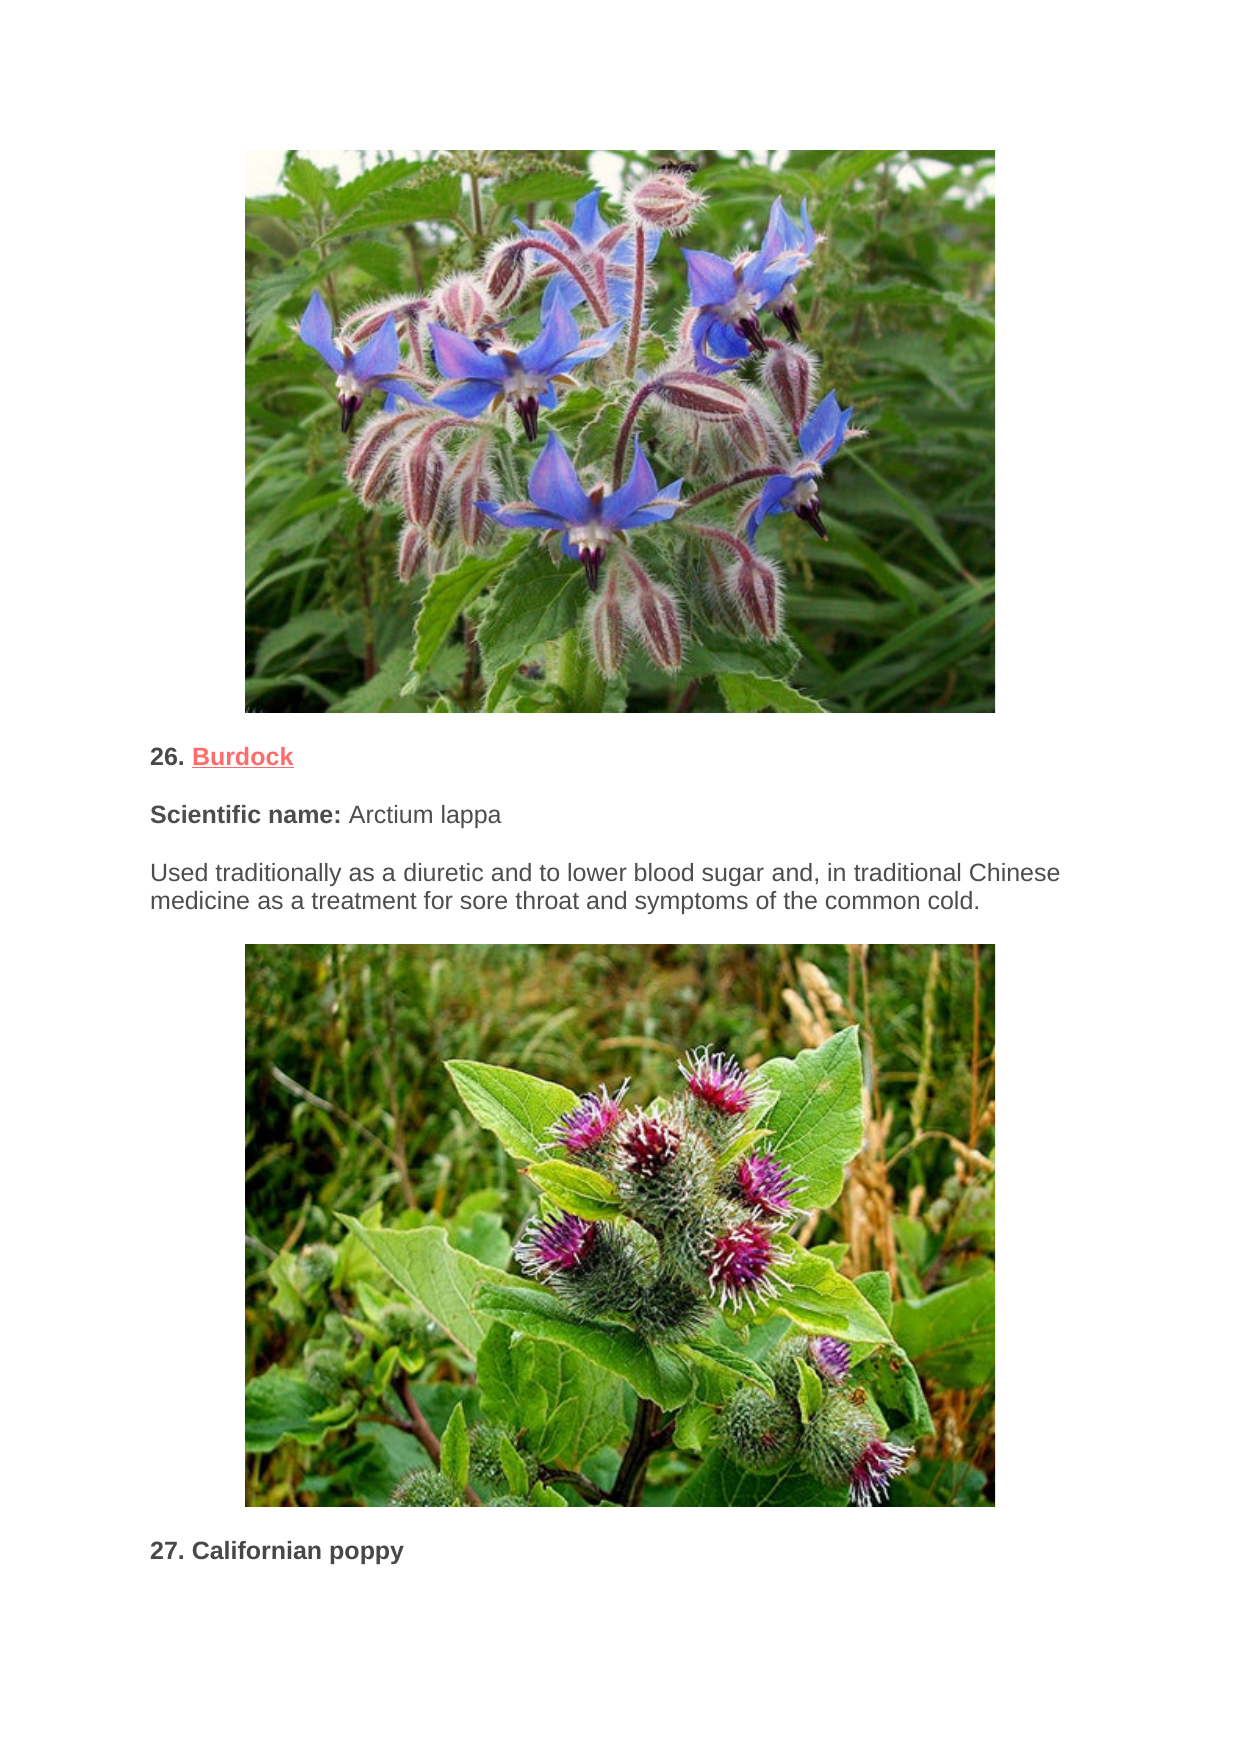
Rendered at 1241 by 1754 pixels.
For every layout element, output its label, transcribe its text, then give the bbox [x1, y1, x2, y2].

text 27. Californian poppy [150, 1536, 1090, 1564]
text Scientific name: Arctium lappa [150, 799, 1090, 828]
picture [245, 944, 995, 1507]
text Used traditionally as a diuretic and to lower blood sugar and, in traditional Chinese medicine as a treatment for sore throat and symptoms of the common cold. [150, 857, 1090, 915]
text 26. Burdock [150, 742, 1090, 770]
picture [245, 150, 995, 713]
